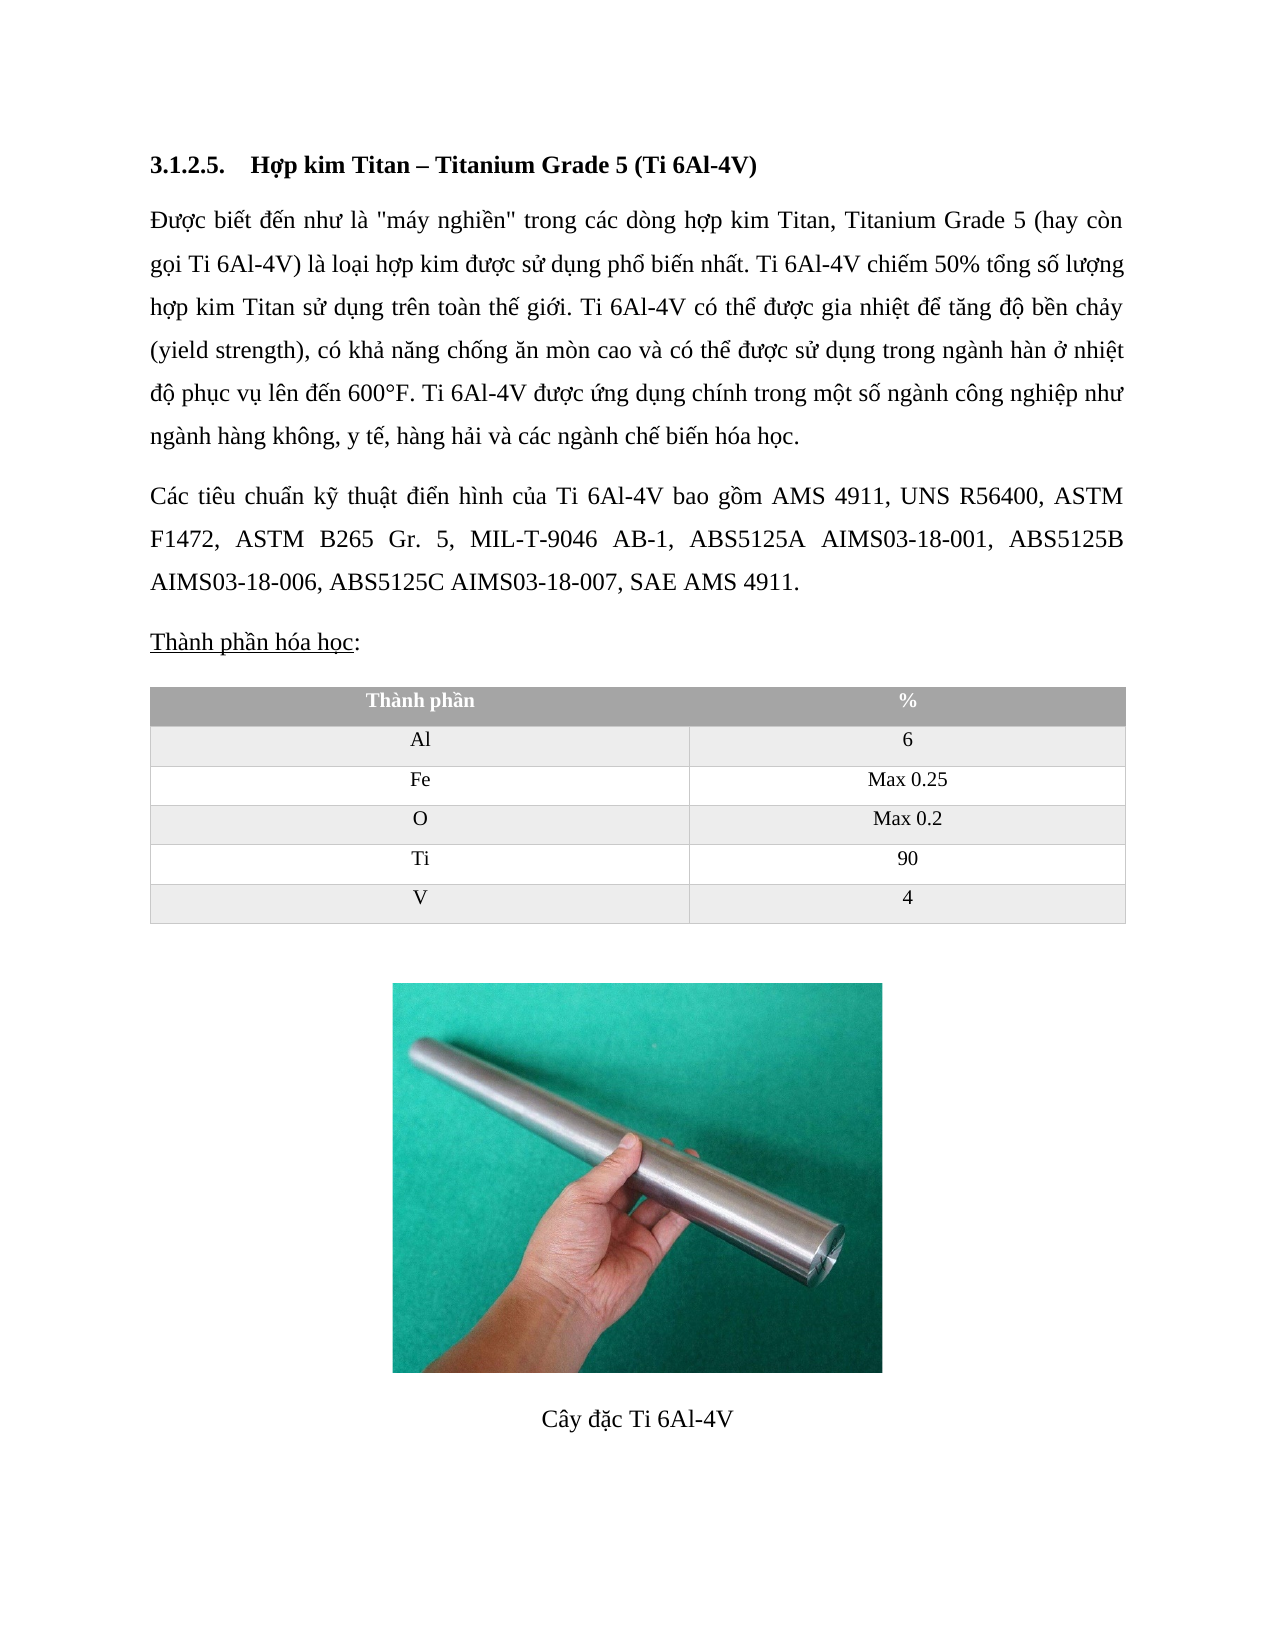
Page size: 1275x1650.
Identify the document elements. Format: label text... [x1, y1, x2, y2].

text Được biết đến như là "máy nghiền" trong các dòng hợp kim Titan, Titanium Grade 5 (hay còn gọi Ti 6Al-4V) là loại hợp kim được sử dụng phổ biến nhất. Ti 6Al-4V chiếm 50% tổng số lượng hợp kim Titan sử dụng trên toàn thế giới. Ti 6Al-4V có thể được gia nhiệt để tăng độ bền chảy (yield strength), có khả năng chống ăn mòn cao và có thể được sử dụng trong ngành hàn ở nhiệt độ phục vụ lên đến 600°F. Ti 6Al-4V được ứng dụng chính trong một số ngành công nghiệp như ngành hàng không, y tế, hàng hải và các ngành chế biến hóa học. [150, 206, 1125, 450]
table_cell 90 [690, 845, 1125, 884]
table_cell 6 [690, 727, 1125, 766]
table_cell O [151, 806, 689, 844]
table_cell 4 [690, 885, 1125, 923]
table_cell Fe [151, 767, 689, 805]
text Cây đặc Ti 6Al-4V [150, 1404, 1125, 1432]
table_header Thành phần [151, 688, 689, 726]
table_cell Ti [151, 845, 689, 884]
table_cell Max 0.25 [690, 767, 1125, 805]
text Thành phần hóa học: [150, 627, 1125, 656]
subtitle Hợp kim Titan – Titanium Grade 5 (Ti 6Al-4V) [150, 150, 1125, 179]
picture [392, 983, 883, 1373]
table_cell V [151, 885, 689, 923]
table_header % [690, 688, 1125, 726]
text Các tiêu chuẩn kỹ thuật điển hình của Ti 6Al-4V bao gồm AMS 4911, UNS R56400, ASTM F1472, ASTM B265 Gr. 5, MIL-T-9046 AB-1, ABS5125A AIMS03-18-001, ABS5125B AIMS03-18-006, ABS5125C AIMS03-18-007, SAE AMS 4911. [150, 481, 1125, 596]
table_cell Max 0.2 [690, 806, 1125, 844]
table_cell Al [151, 727, 689, 766]
